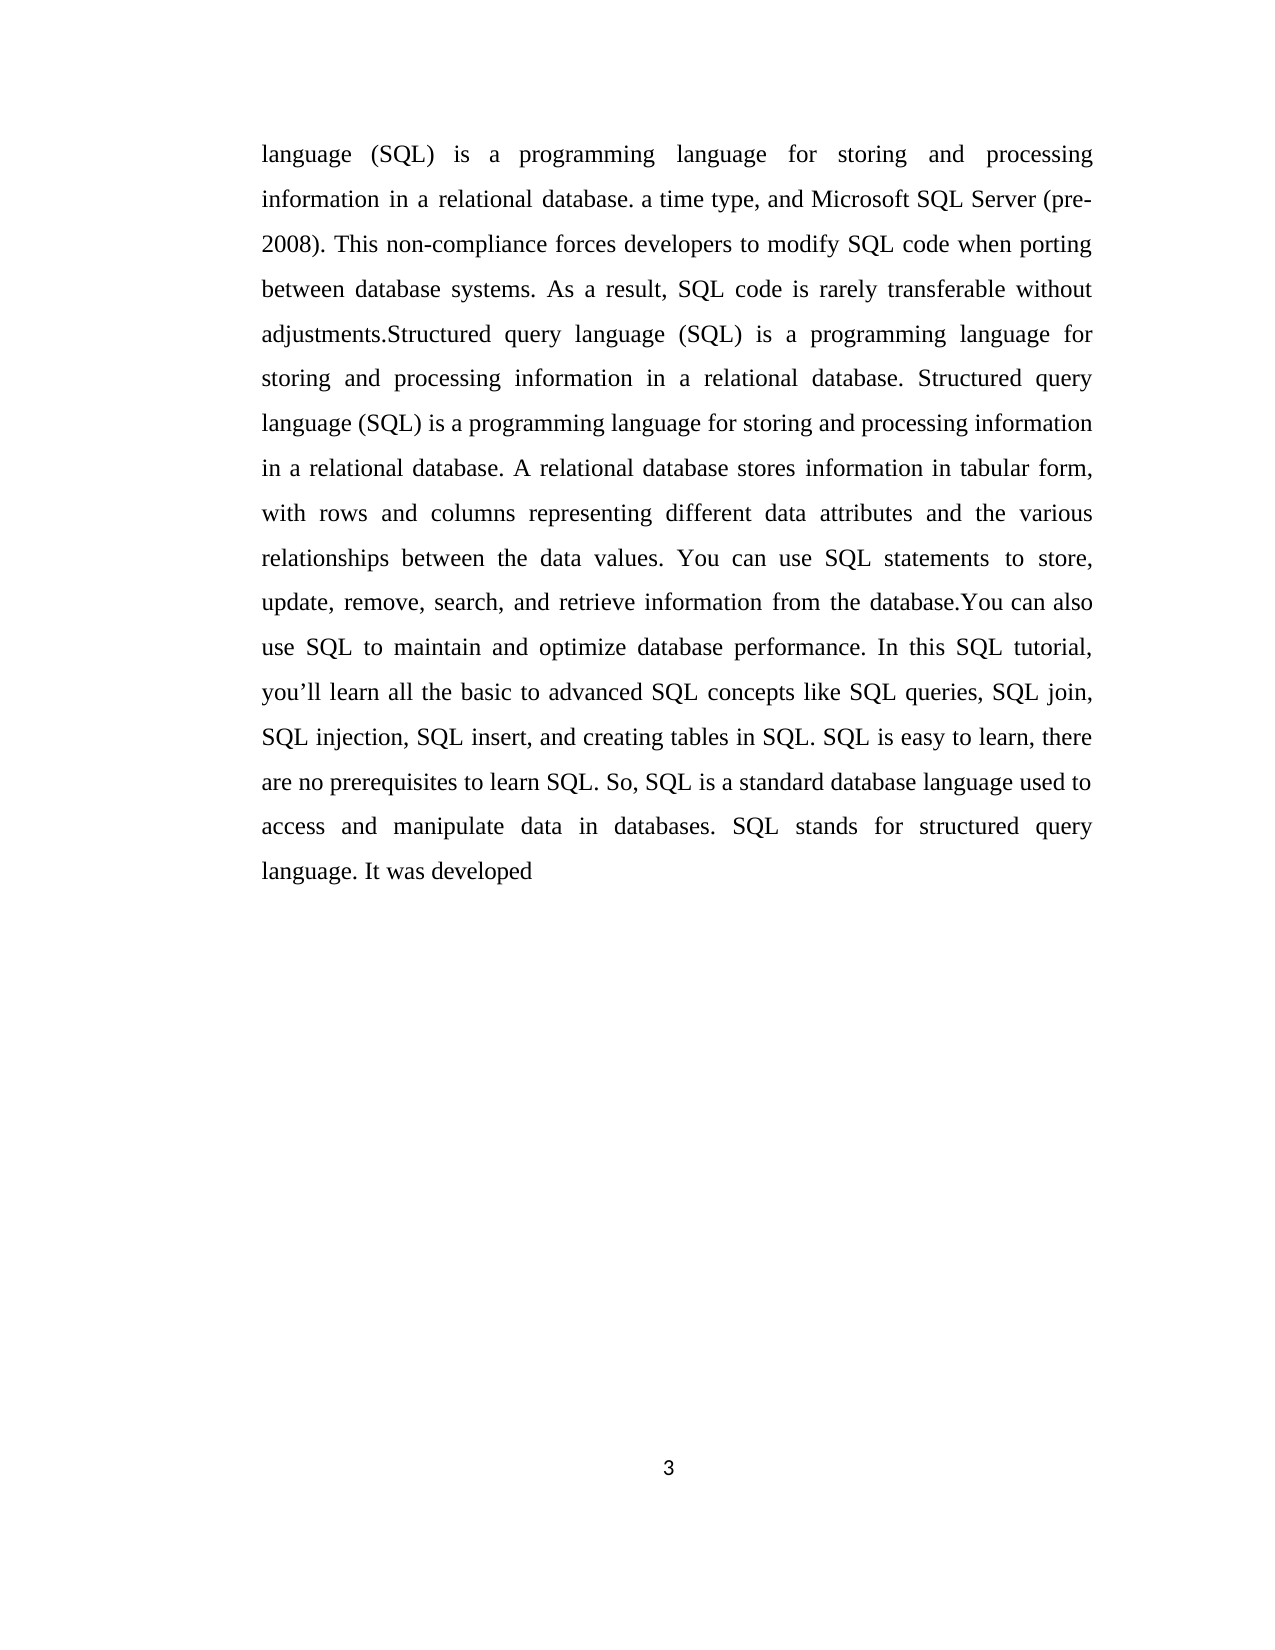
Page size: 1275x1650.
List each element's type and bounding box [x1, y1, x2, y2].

text [261, 139, 1093, 885]
